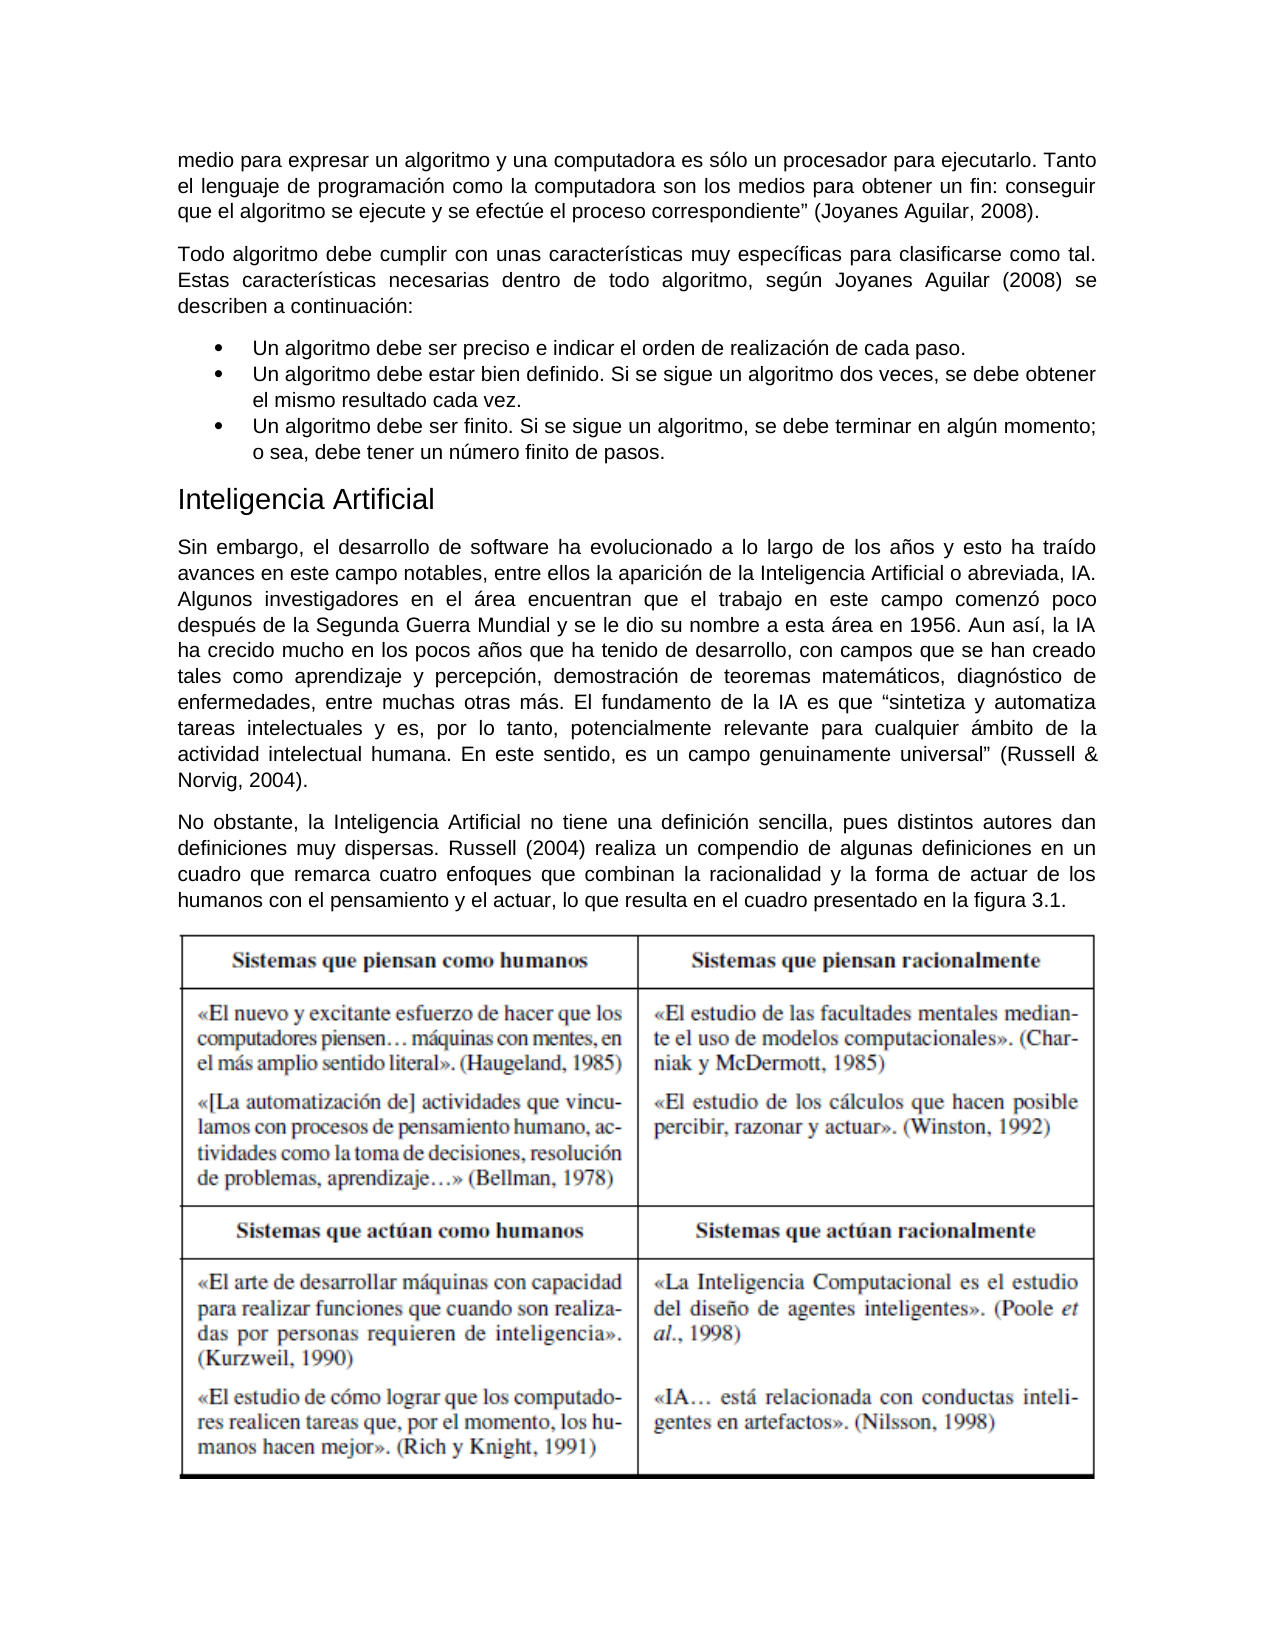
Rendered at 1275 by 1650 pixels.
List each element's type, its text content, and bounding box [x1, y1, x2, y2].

text Inteligencia Artificial [177, 482, 1098, 516]
text Sin embargo, el desarrollo de software ha evolucionado a lo largo de los años y esto ha traído avances en este campo notables, entre ellos la aparición de la Inteligencia Artificial o abreviada, IA. Algunos investigadores en el área encuentran que el trabajo en este campo comenzó poco después de la Segunda Guerra Mundial y se le dio su nombre a esta área en 1956. Aun así, la IA ha crecido mucho en los pocos años que ha tenido de desarrollo, con campos que se han creado tales como aprendizaje y percepción, demostración de teoremas matemáticos, diagnóstico de enfermedades, entre muchas otras más. El fundamento de la IA es que “sintetiza y automatiza tareas intelectuales y es, por lo tanto, potencialmente relevante para cualquier ámbito de la actividad intelectual humana. En este sentido, es un campo genuinamente universal” . [177, 535, 1098, 791]
text No obstante, la Inteligencia Artificial no tiene una definición sencilla, pues distintos autores dan definiciones muy dispersas. Russell (2004) realiza un compendio de algunas definiciones en un cuadro que remarca cuatro enfoques que combinan la racionalidad y la forma de actuar de los humanos con el pensamiento y el actuar, lo que resulta en el cuadro presentado en la figura 3.1. [177, 810, 1098, 911]
list Un algoritmo debe ser finito. Si se sigue un algoritmo, se debe terminar en algún momento; o sea, debe tener un número finito de pasos. [215, 414, 1098, 463]
list Un algoritmo debe ser preciso e indicar el orden de realización de cada paso. [215, 336, 1098, 360]
text Todo algoritmo debe cumplir con unas características muy específicas para clasificarse como tal. Estas características necesarias dentro de todo algoritmo, según Joyanes Aguilar (2008) se describen a continuación: [177, 242, 1098, 317]
picture [177, 930, 1098, 1479]
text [177, 148, 1098, 223]
list Un algoritmo debe estar bien definido. Si se sigue un algoritmo dos veces, se debe obtener el mismo resultado cada vez. [215, 362, 1098, 412]
